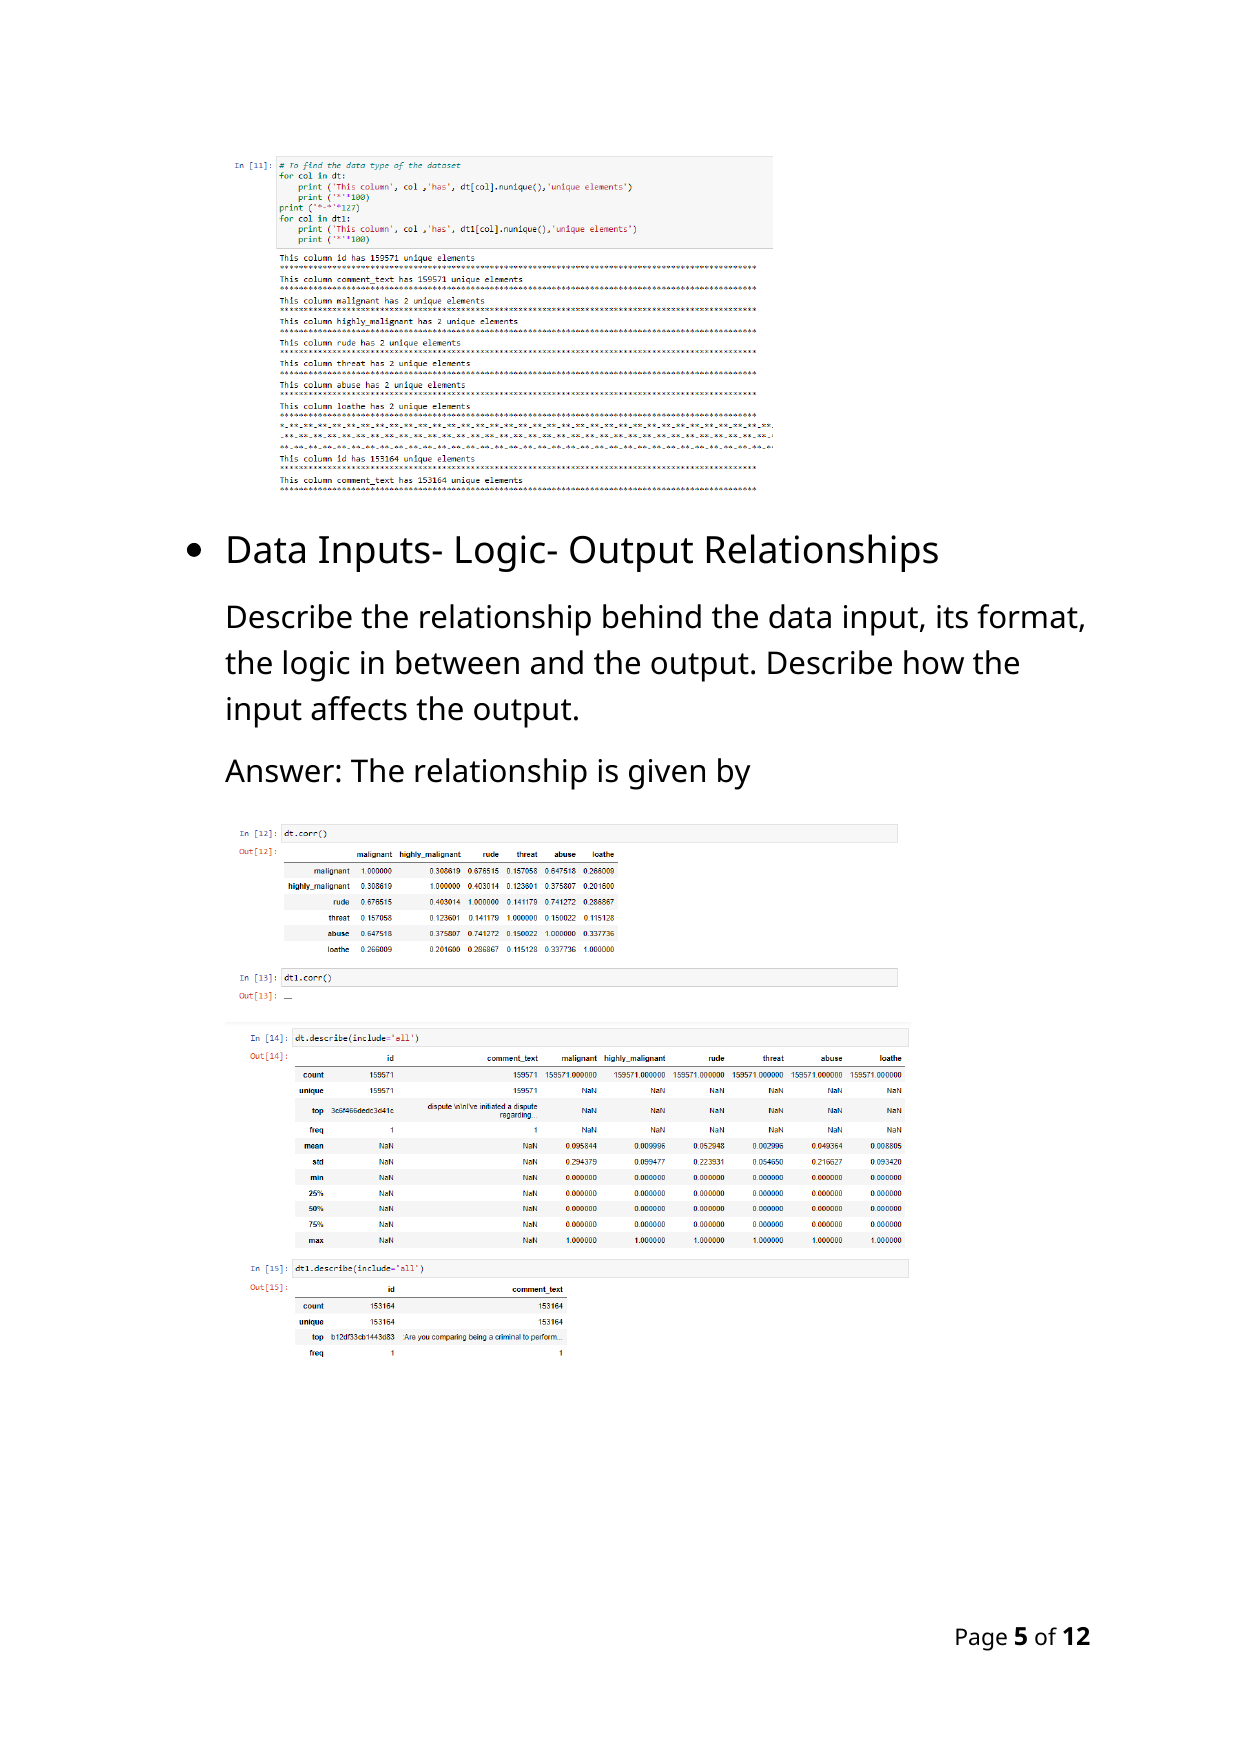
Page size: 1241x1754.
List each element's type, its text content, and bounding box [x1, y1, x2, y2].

text Answer: The relationship is given by [225, 749, 1090, 792]
picture [225, 1022, 912, 1363]
picture [225, 811, 902, 1004]
text Describe the relationship behind the data input, its format, the logic in between and the output. Describe how the input affects the output. [225, 595, 1090, 729]
list Data Inputs- Logic- Output Relationships [187, 523, 1090, 574]
picture [225, 150, 773, 505]
